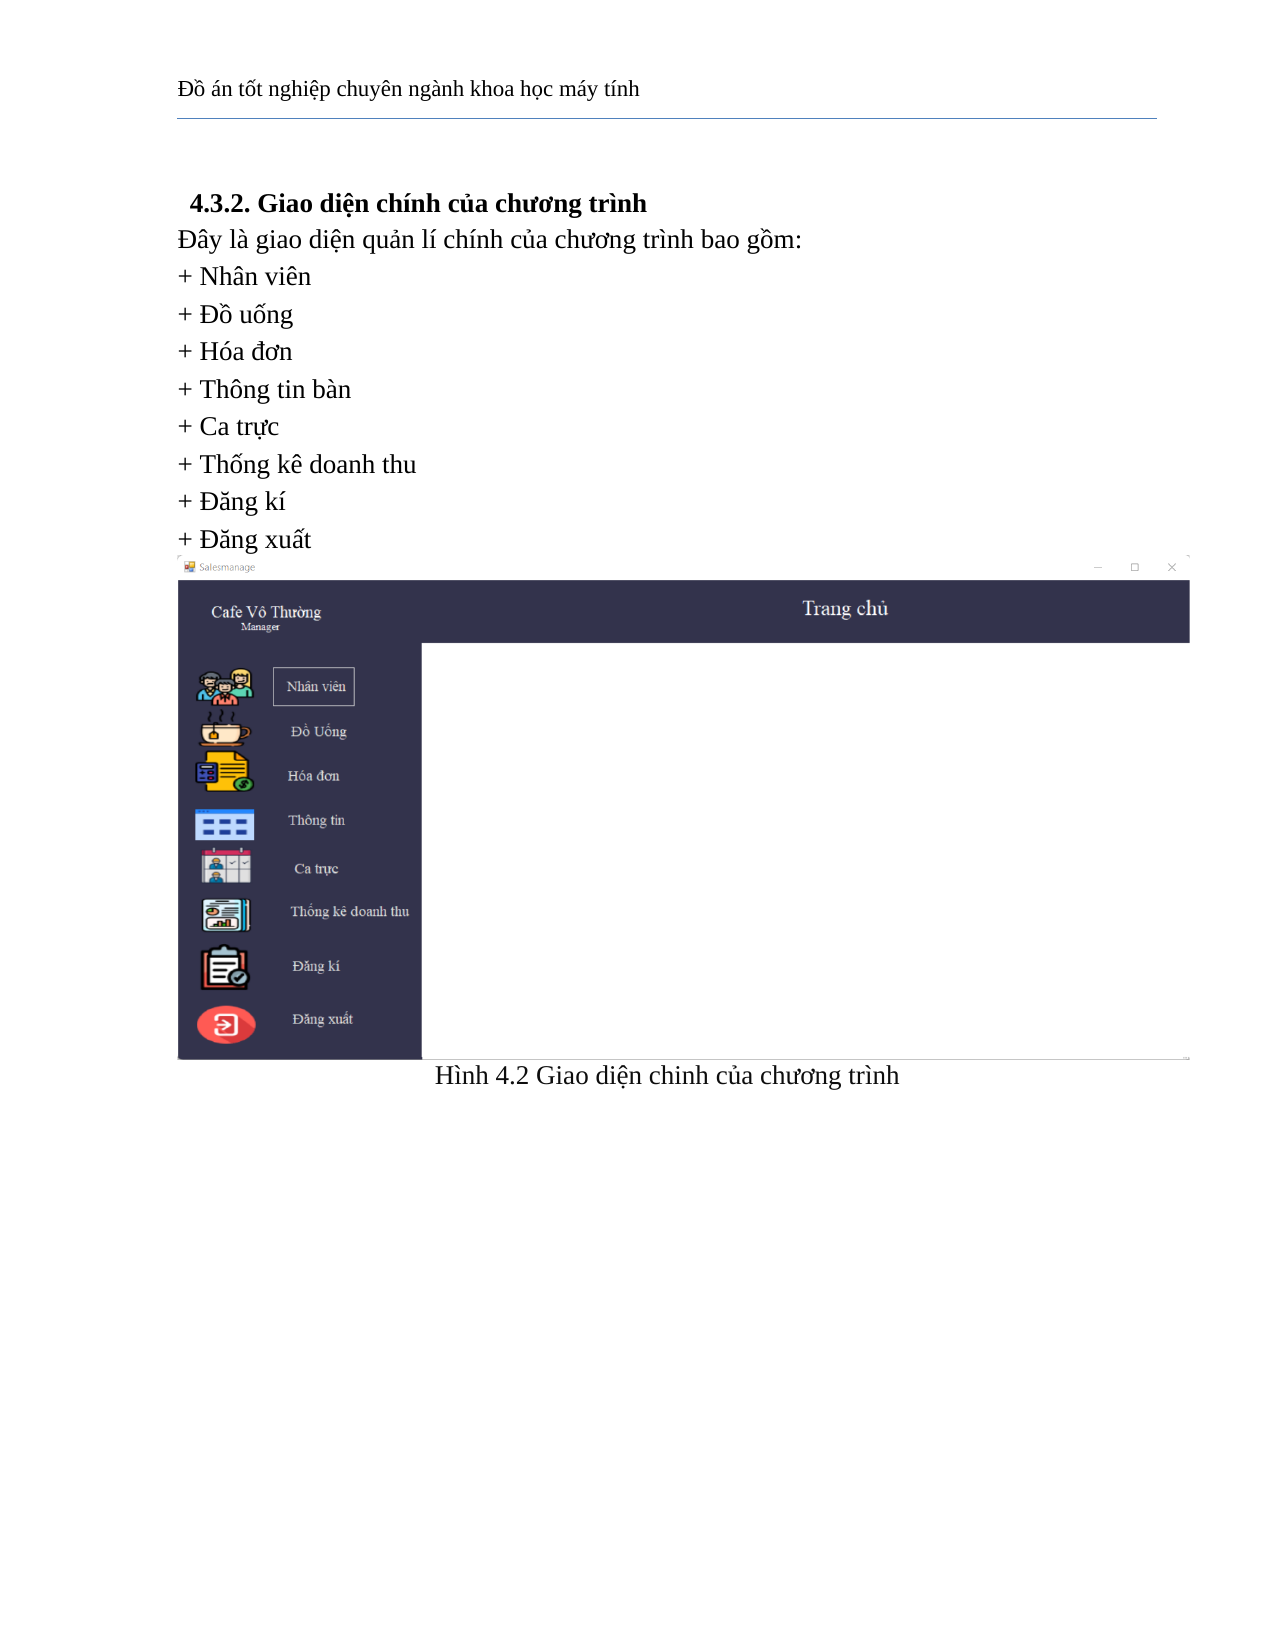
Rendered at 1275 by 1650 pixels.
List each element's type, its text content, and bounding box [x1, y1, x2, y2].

text Đây là giao diện quản lí chính của chương trình bao gồm: [177, 218, 1157, 256]
text Hình 4.2 Giao diện chinh của chương trình [177, 1060, 1157, 1090]
text + Đồ uống [177, 293, 1157, 331]
text + Thống kê doanh thu [177, 443, 1157, 481]
text + Đăng kí [177, 481, 1157, 518]
text + Thông tin bàn [177, 368, 1157, 406]
picture [177, 555, 1190, 1060]
text + Hóa đơn [177, 331, 1157, 368]
text + Đăng xuất [177, 518, 1157, 555]
text + Ca trực [177, 406, 1157, 443]
text + Nhân viên [177, 256, 1157, 293]
subtitle 4.3.2. Giao diện chính của chương trình [189, 187, 1157, 218]
